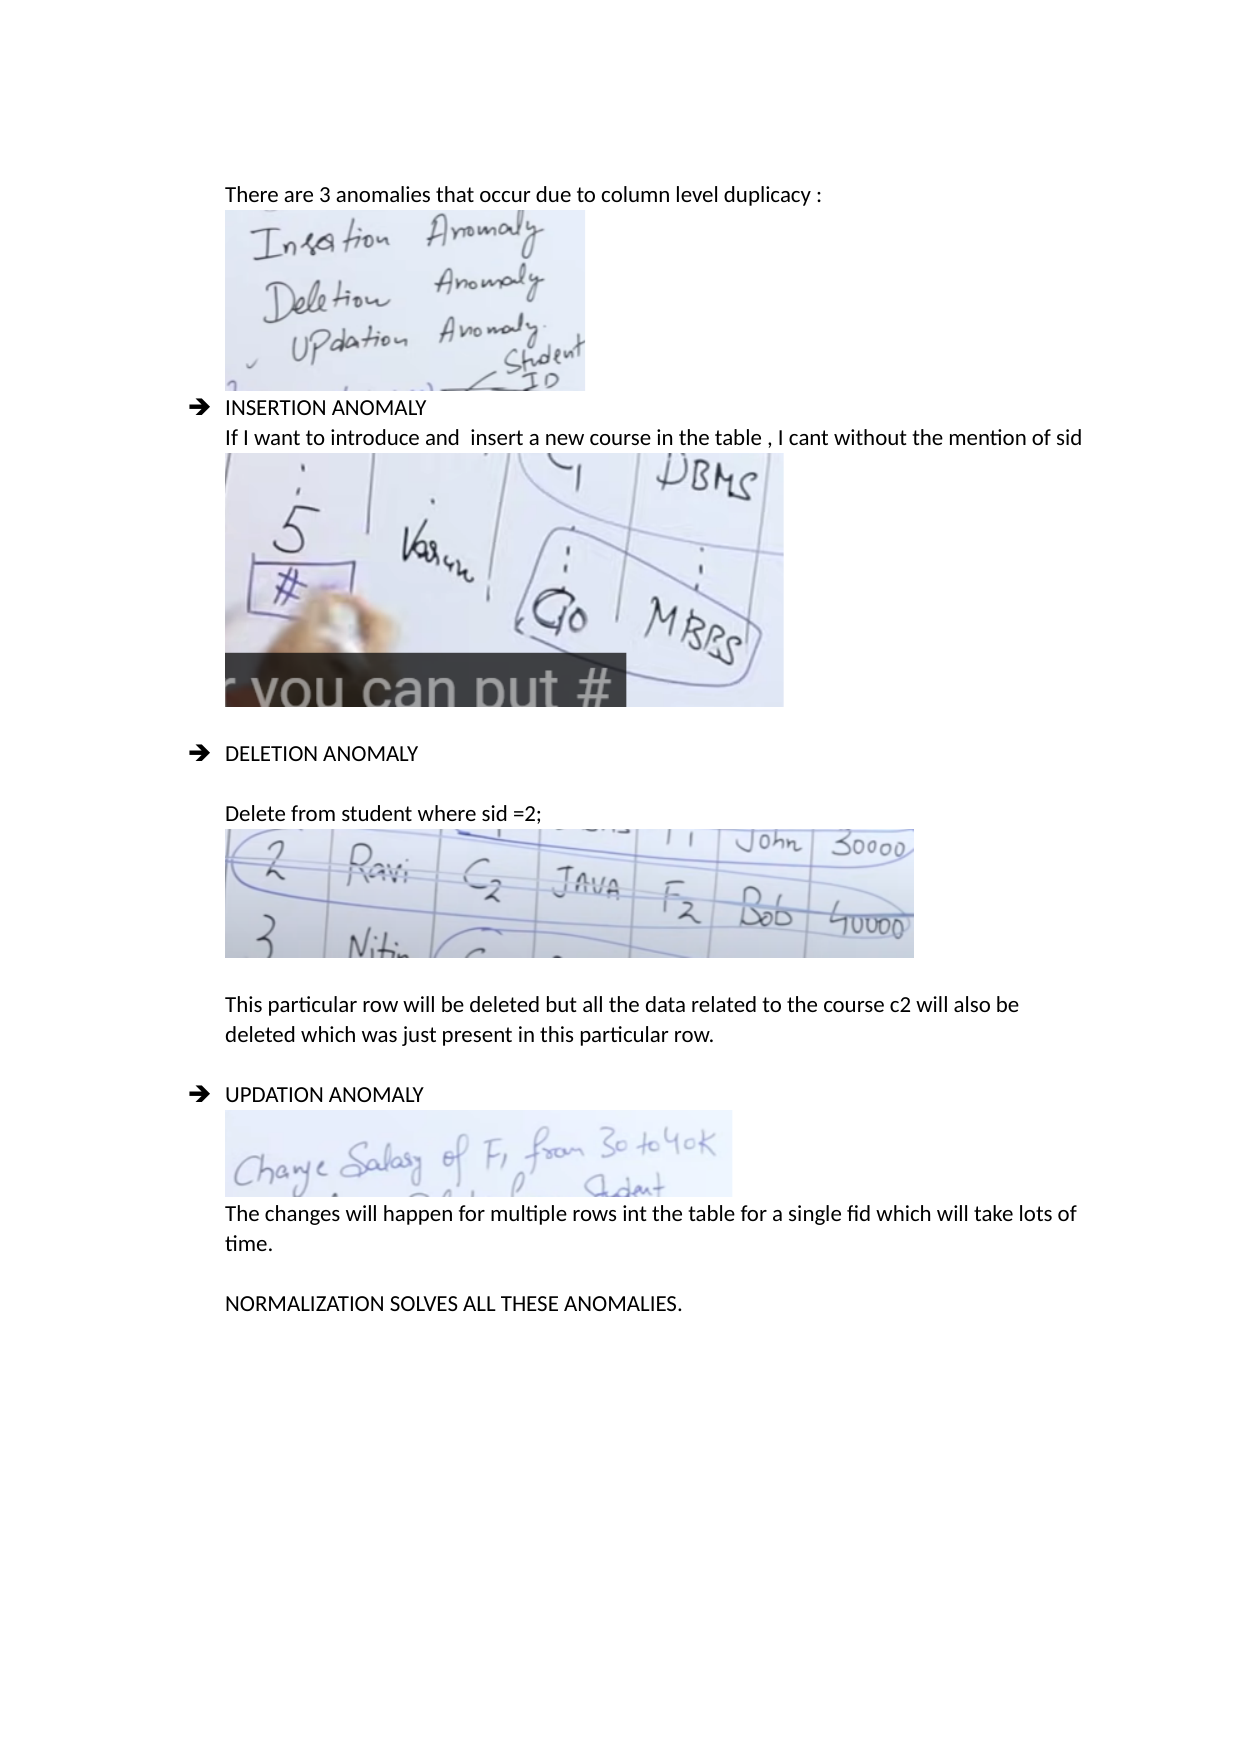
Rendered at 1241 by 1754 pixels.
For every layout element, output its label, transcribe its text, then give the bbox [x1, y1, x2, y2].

list INSERTION ANOMALY [187, 393, 1090, 421]
list The changes will happen for multiple rows int the table for a single fid which will take lots of time. [225, 1199, 1090, 1257]
picture [225, 829, 914, 958]
list DELETION ANOMALY [187, 739, 1090, 767]
list If I want to introduce and insert a new course in the table , I cant without the mention of sid [225, 423, 1090, 451]
list There are 3 anomalies that occur due to column level duplicacy : [225, 180, 1090, 208]
picture [225, 453, 784, 707]
list NORMALIZATION SOLVES ALL THESE ANOMALIES. [225, 1289, 1090, 1318]
list This particular row will be deleted but all the data related to the course c2 will also be deleted which was just present in this particular row. [225, 990, 1090, 1048]
picture [225, 1110, 733, 1197]
list UPDATION ANOMALY [187, 1080, 1090, 1108]
picture [225, 210, 586, 391]
list Delete from student where sid =2; [225, 799, 1090, 828]
